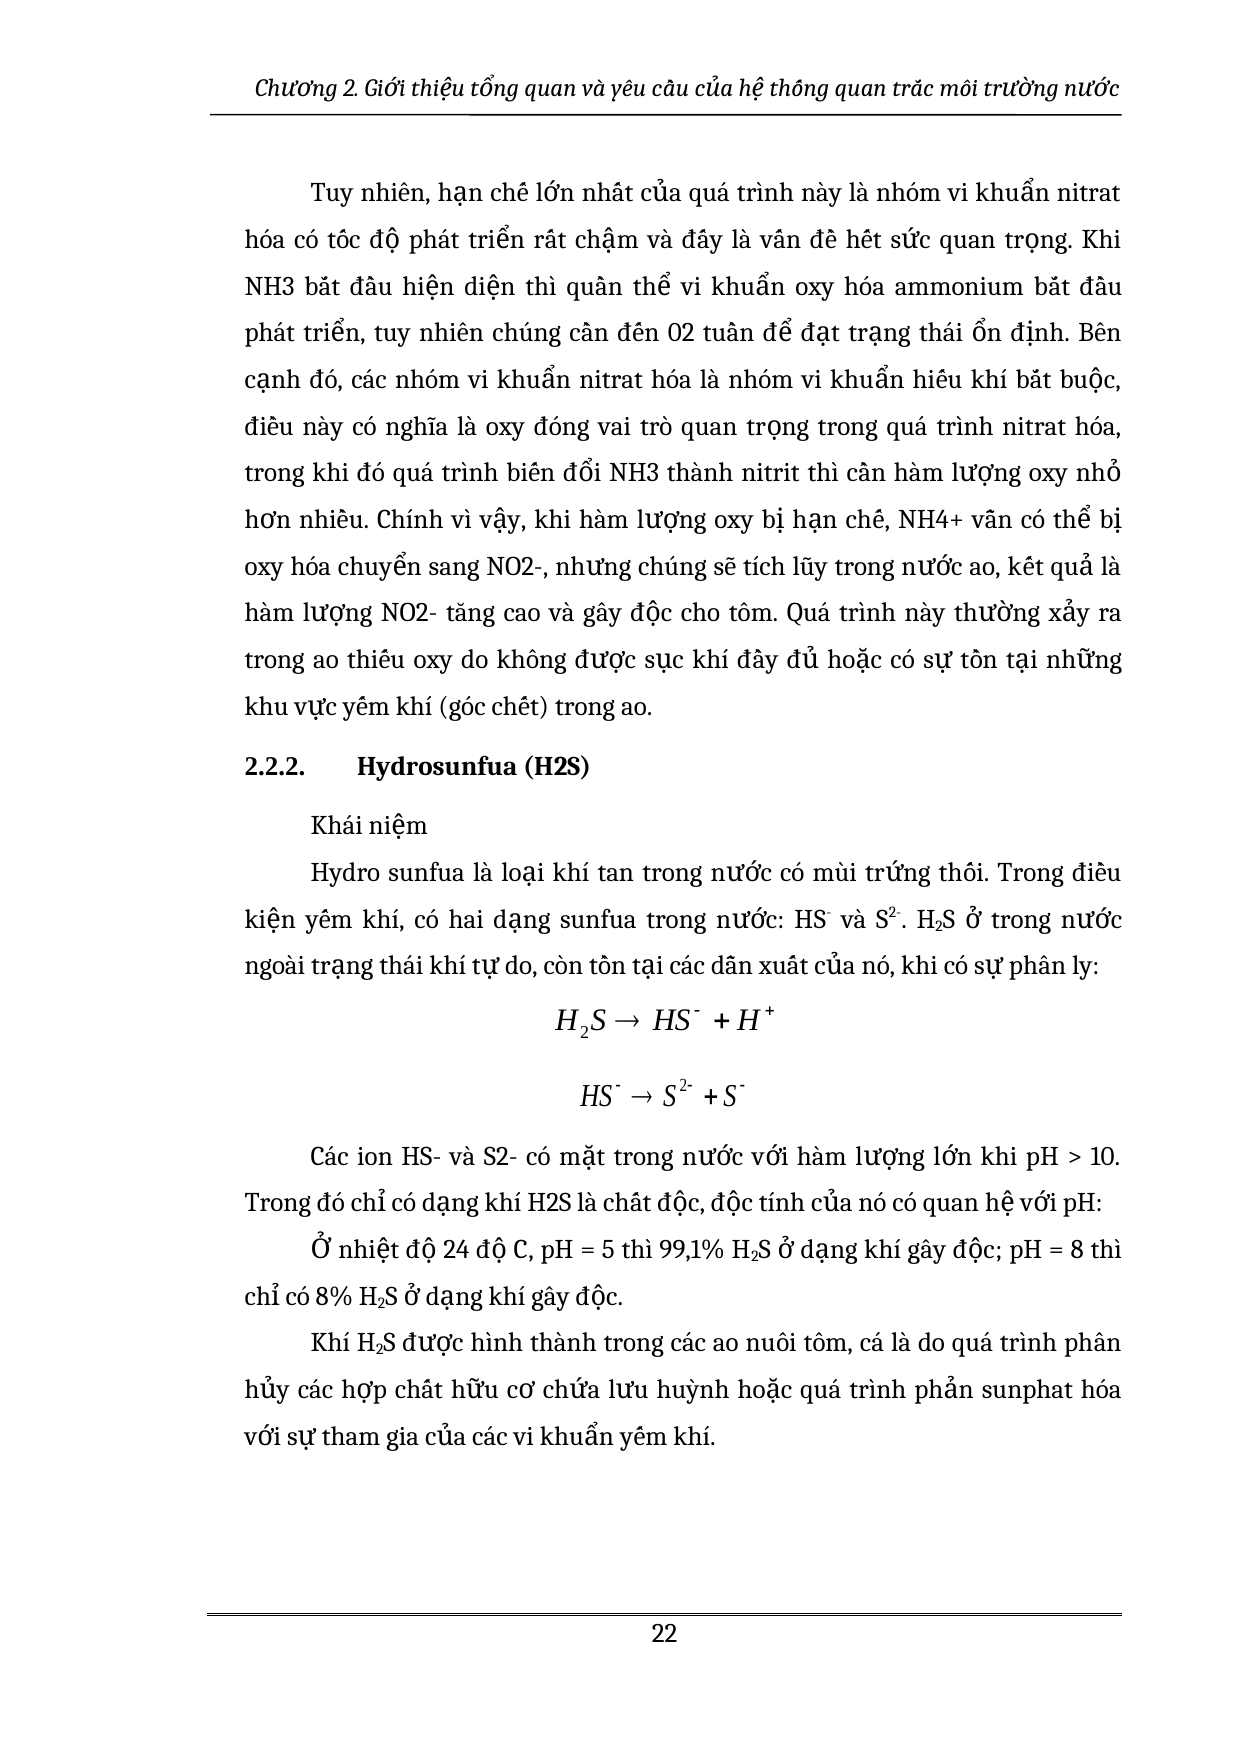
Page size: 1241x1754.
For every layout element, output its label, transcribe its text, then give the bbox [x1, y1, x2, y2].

text Khái niệm [244, 810, 1122, 841]
text Tuy nhiên, hạn chế lớn nhất của quá trình này là nhóm vi khuẩn nitrat hóa có tốc độ phát triển rất chậm và đấy là vấn đề hết sức quan trọng. Khi NH3 bắt đầu hiện diện thì quần thể vi khuẩn oxy hóa ammonium bắt đầu phát triển, tuy nhiên chúng cần đến 02 tuần để đạt trạng thái ổn định. Bên cạnh đó, các nhóm vi khuẩn nitrat hóa là nhóm vi khuẩn hiếu khí bắt buộc, điều này có nghĩa là oxy đóng vai trò quan trọng trong quá trình nitrat hóa, trong khi đó quá trình biến đổi NH3 thành nitrit thì cần hàm lượng oxy nhỏ hơn nhiều. Chính vì vậy, khi hàm lượng oxy bị hạn chế, NH4+ vẫn có thể bị oxy hóa chuyển sang NO2-, nhưng chúng sẽ tích lũy trong nước ao, kết quả là hàm lượng NO2- tăng cao và gây độc cho tôm. Quá trình này thường xảy ra trong ao thiếu oxy do không được sục khí đầy đủ hoặc có sự tồn tại những khu vực yếm khí (góc chết) trong ao. [244, 177, 1122, 722]
text Khí H2S được hình thành trong các ao nuôi tôm, cá là do quá trình phân hủy các hợp chất hữu cơ chứa lưu huỳnh hoặc quá trình phản sunphat hóa với sự tham gia của các vi khuẩn yếm khí. [244, 1327, 1122, 1452]
subtitle Hydrosunfua (H2S) [244, 750, 1122, 782]
text Hydro sunfua là loại khí tan trong nước có mùi trứng thối. Trong điều kiện yếm khí, có hai dạng sunfua trong nước: HS- và S2-. H2S ở trong nước ngoài trạng thái khí tự do, còn tồn tại các dẫn xuất của nó, khi có sự phân ly: [244, 857, 1122, 981]
text Các ion HS- và S2- có mặt trong nước với hàm lượng lớn khi pH > 10. Trong đó chỉ có dạng khí H2S là chất độc, độc tính của nó có quan hệ với pH: [244, 1141, 1122, 1219]
text Ở nhiệt độ 24 độ C, pH = 5 thì 99,1% H2S ở dạng khí gây độc; pH = 8 thì chỉ có 8% H2S ở dạng khí gây độc. [244, 1234, 1122, 1312]
